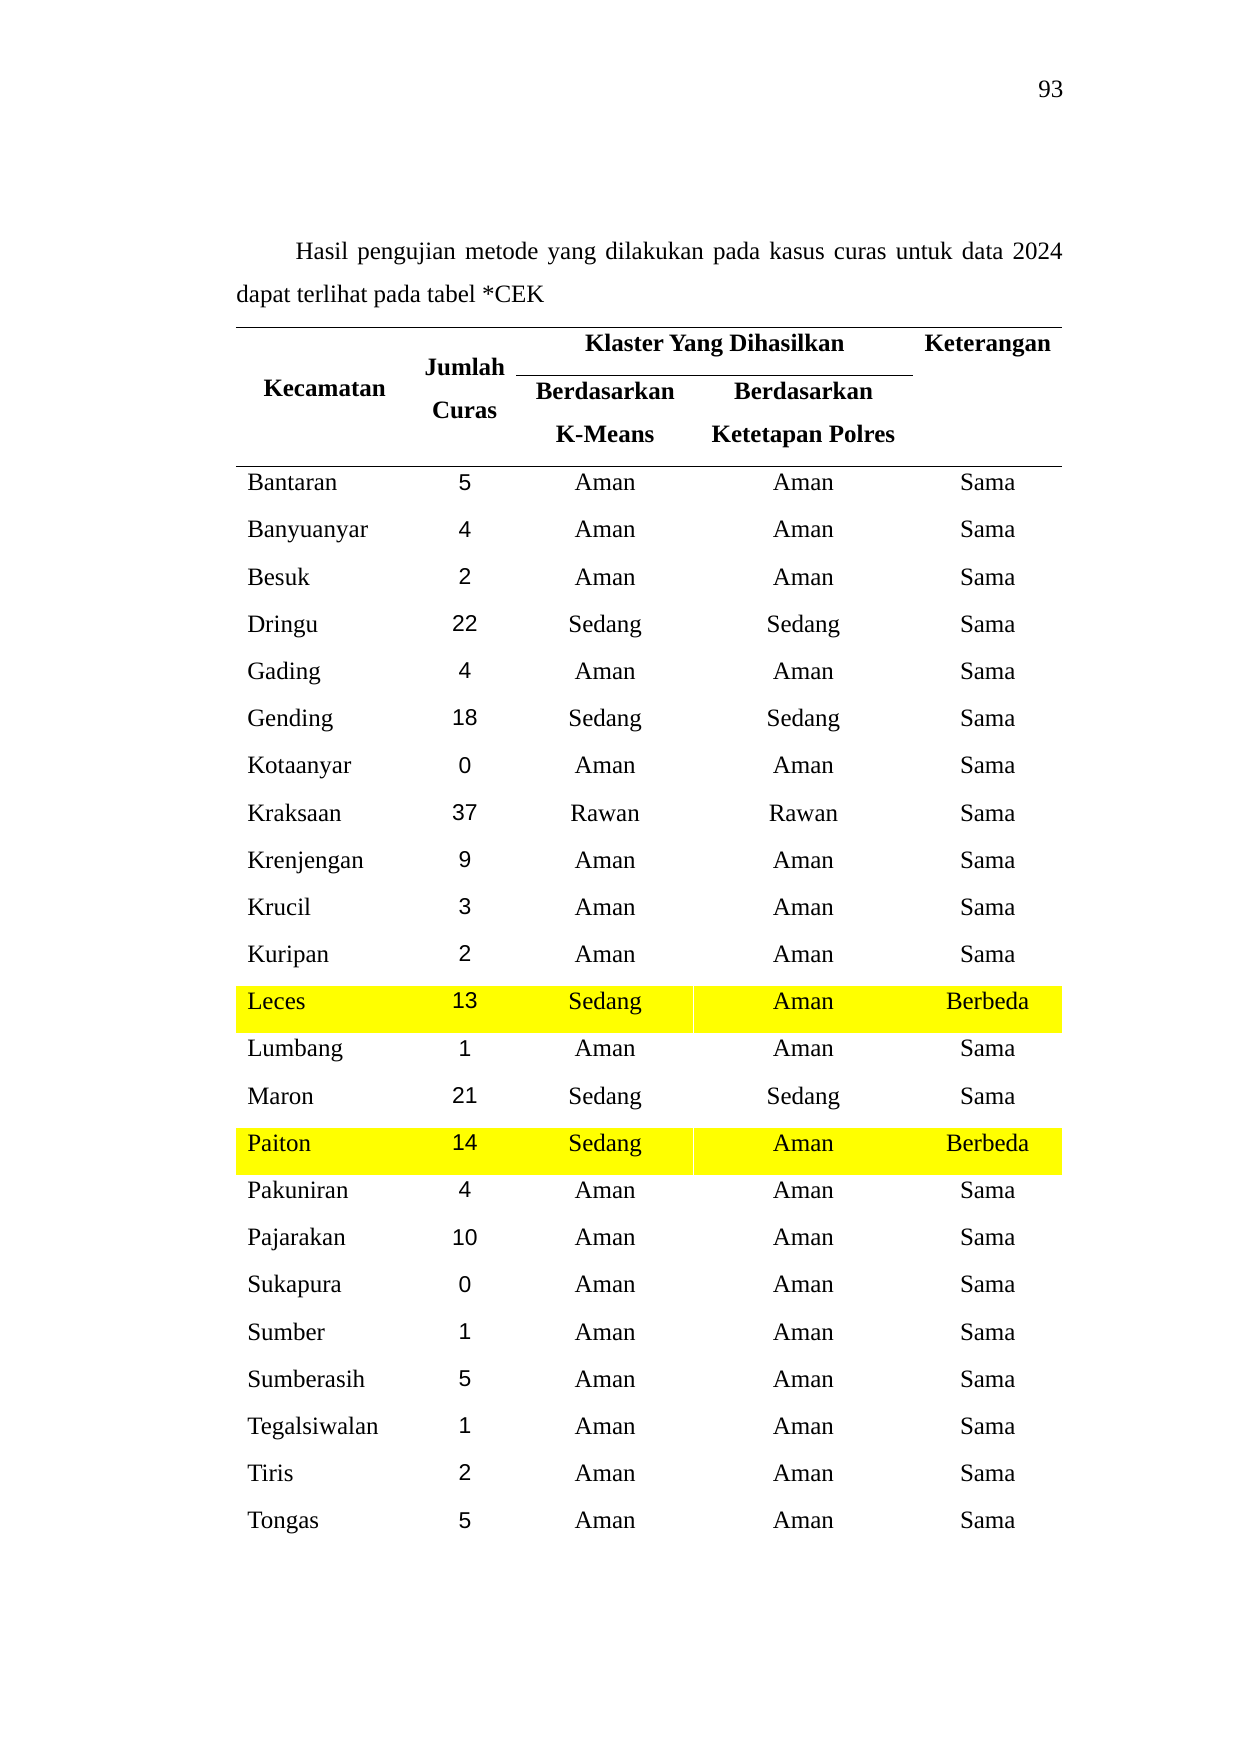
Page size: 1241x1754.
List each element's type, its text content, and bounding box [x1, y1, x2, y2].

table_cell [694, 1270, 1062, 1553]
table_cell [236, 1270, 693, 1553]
text Hasil pengujian metode yang dilakukan pada kasus curas untuk data 2024 dapat terlihat pada tabel *CEK [236, 236, 1063, 308]
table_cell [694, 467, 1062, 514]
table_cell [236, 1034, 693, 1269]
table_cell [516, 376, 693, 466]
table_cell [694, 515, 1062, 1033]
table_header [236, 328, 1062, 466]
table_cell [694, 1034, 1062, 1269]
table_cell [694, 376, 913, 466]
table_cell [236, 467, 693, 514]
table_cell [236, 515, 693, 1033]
